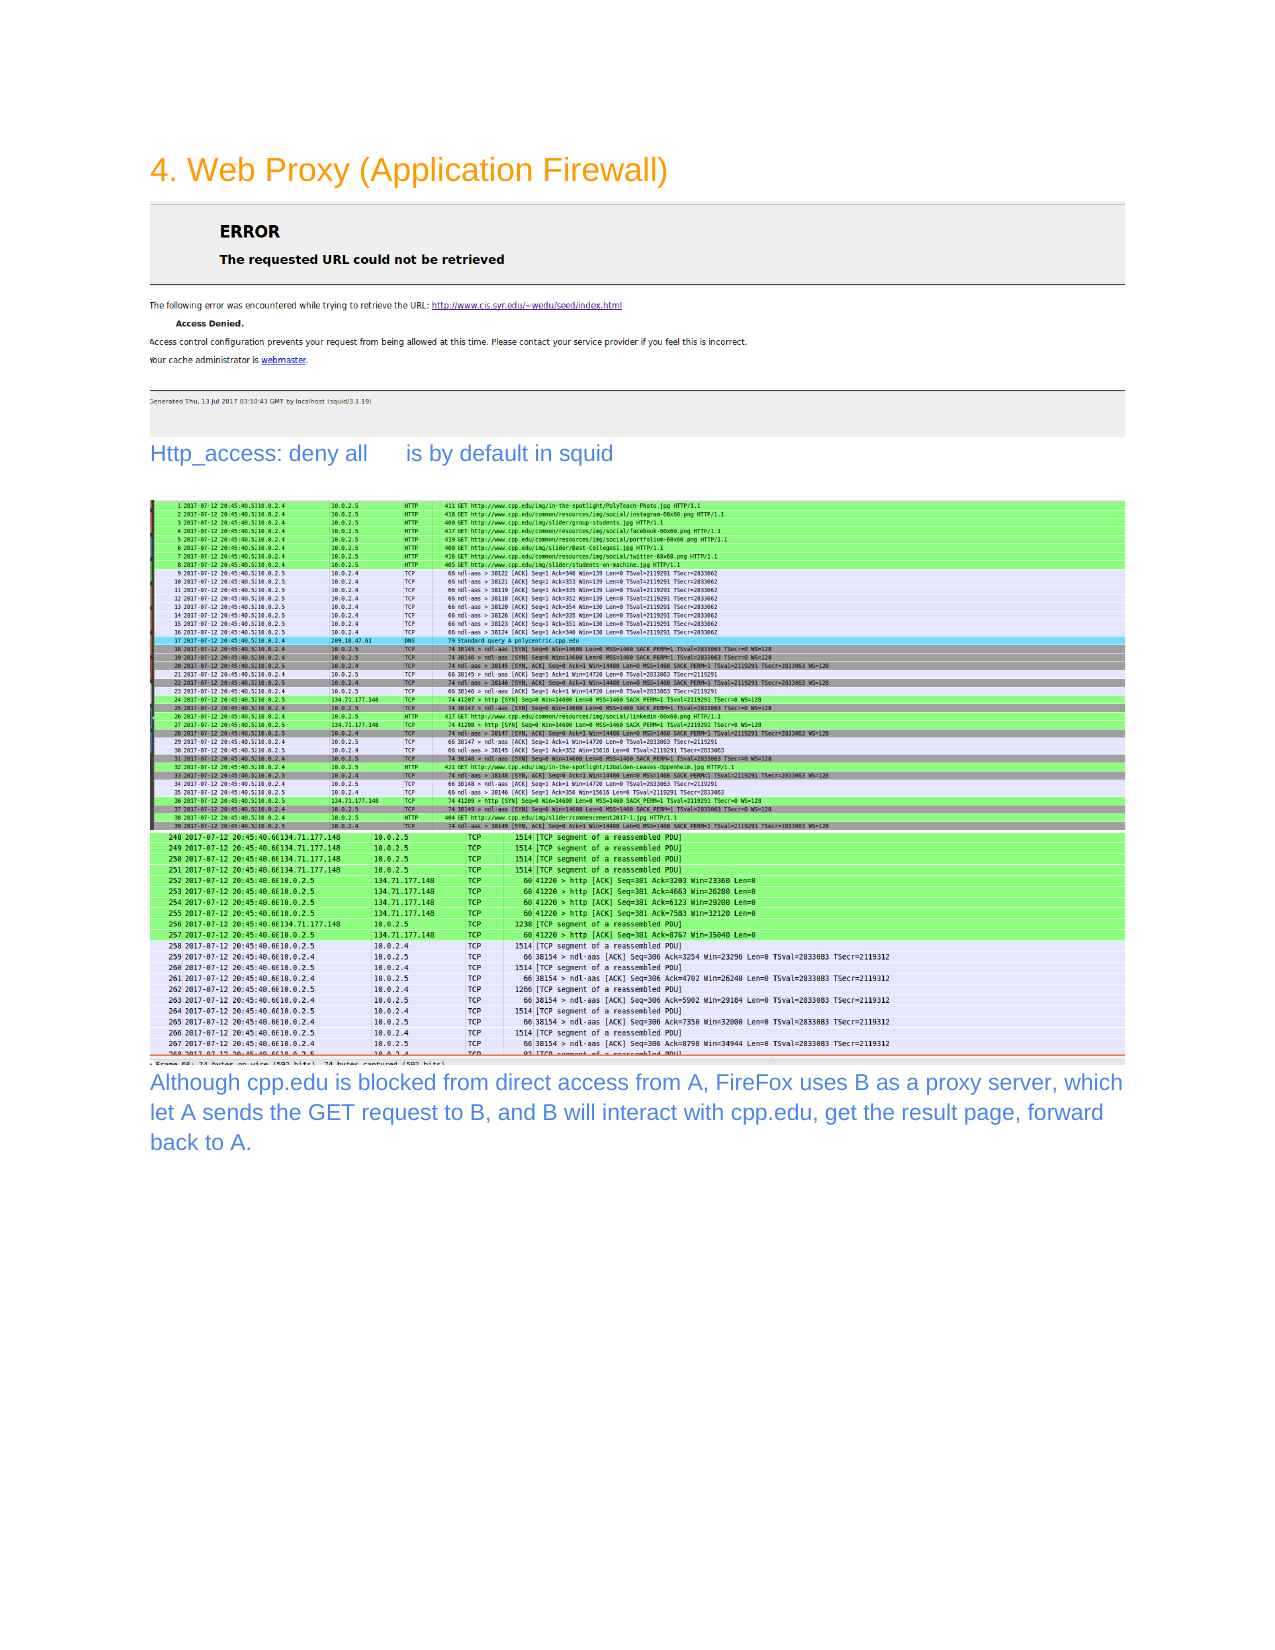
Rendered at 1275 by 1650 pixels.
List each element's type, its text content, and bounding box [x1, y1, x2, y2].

picture [150, 500, 1125, 830]
subtitle 4. Web Proxy (Application Firewall) [150, 150, 1125, 188]
text Http_access: deny all is by default in squid [150, 440, 1125, 467]
picture [150, 833, 1125, 1065]
picture [150, 201, 1125, 437]
text Although cpp.edu is blocked from direct access from A, FireFox uses B as a proxy server, which let A sends the GET request to B, and B will interact with cpp.edu, get the result page, forward back to A. [150, 1069, 1125, 1156]
